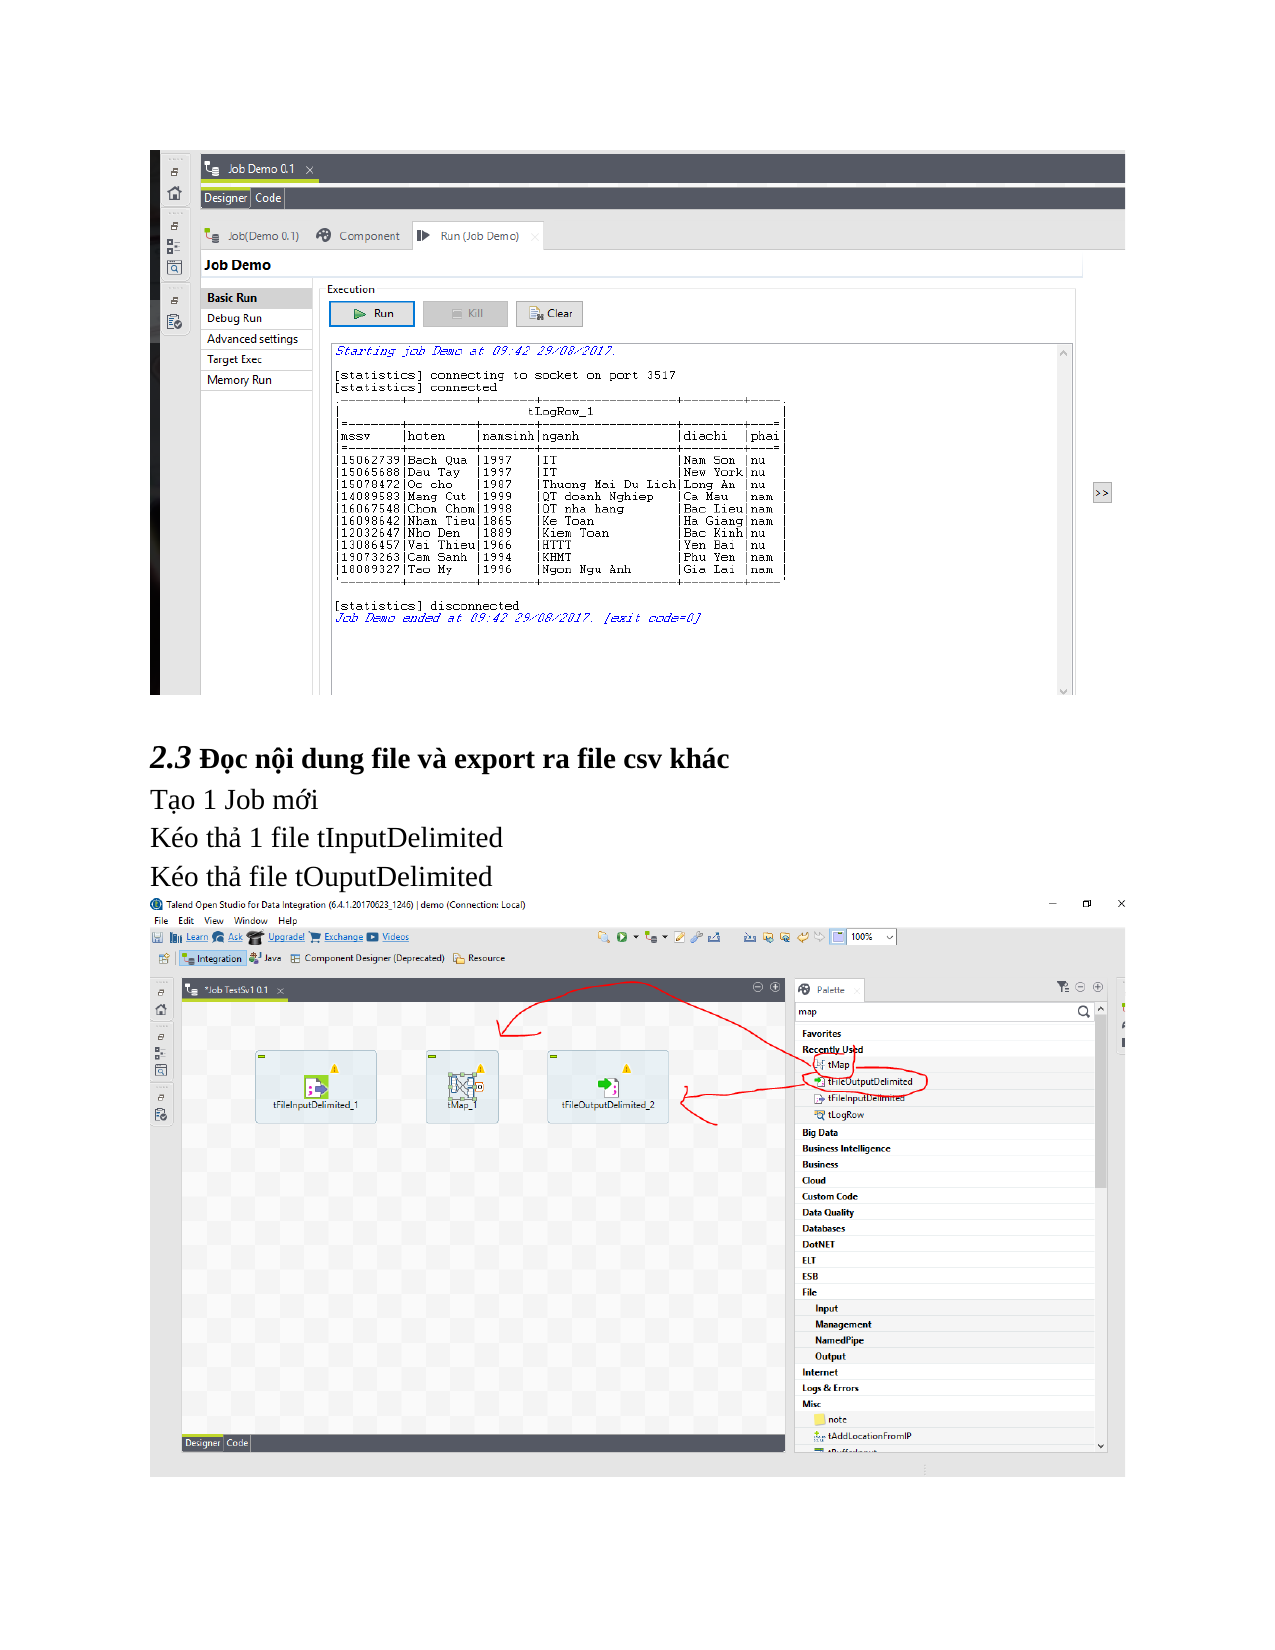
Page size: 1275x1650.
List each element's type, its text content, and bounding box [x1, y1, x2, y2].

picture [150, 897, 1125, 1477]
text Kéo thả 1 file tInputDelimited [150, 820, 1125, 854]
text Kéo thả file tOuputDelimited [150, 859, 1125, 892]
picture [150, 150, 1125, 695]
text Tạo 1 Job mới [150, 782, 1125, 815]
text 2.3 Đọc nội dung file và export ra file csv khác [150, 738, 1125, 776]
